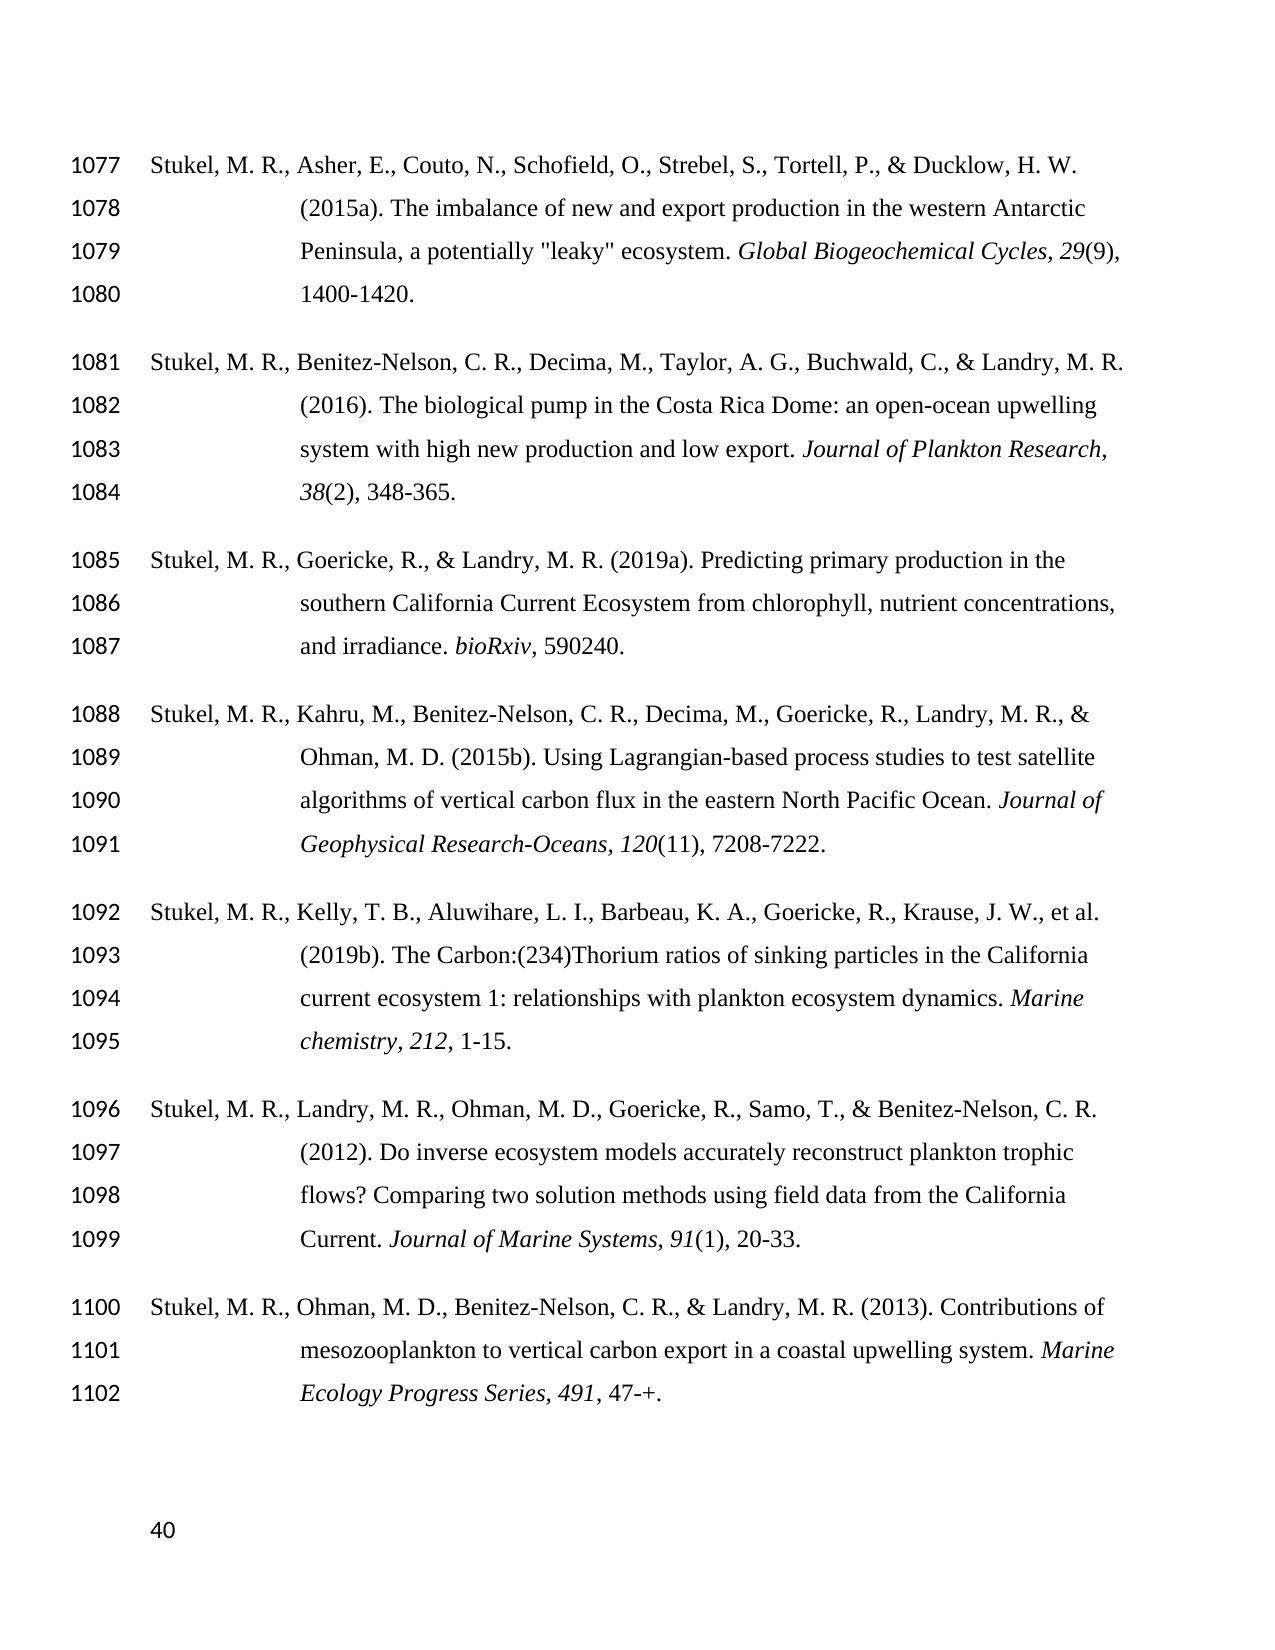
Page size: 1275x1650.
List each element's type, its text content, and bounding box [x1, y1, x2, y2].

text Stukel, M. R., Kelly, T. B., Aluwihare, L. I., Barbeau, K. A., Goericke, R., Krause, J. W., et al. (2019b). The Carbon:(234)Thorium ratios of sinking particles in the California current ecosystem 1: relationships with plankton ecosystem dynamics. Marine chemistry, 212, 1-15. [150, 897, 1125, 1055]
text Stukel, M. R., Landry, M. R., Ohman, M. D., Goericke, R., Samo, T., & Benitez-Nelson, C. R. (2012). Do inverse ecosystem models accurately reconstruct plankton trophic flows? Comparing two solution methods using field data from the California Current. Journal of Marine Systems, 91(1), 20-33. [150, 1094, 1125, 1252]
text Stukel, M. R., Asher, E., Couto, N., Schofield, O., Strebel, S., Tortell, P., & Ducklow, H. W. (2015a). The imbalance of new and export production in the western Antarctic Peninsula, a potentially "leaky" ecosystem. Global Biogeochemical Cycles, 29(9), 1400-1420. [150, 150, 1125, 308]
text Stukel, M. R., Goericke, R., & Landry, M. R. (2019a). Predicting primary production in the southern California Current Ecosystem from chlorophyll, nutrient concentrations, and irradiance. bioRxiv, 590240. [150, 545, 1125, 660]
text Stukel, M. R., Kahru, M., Benitez-Nelson, C. R., Decima, M., Goericke, R., Landry, M. R., & Ohman, M. D. (2015b). Using Lagrangian-based process studies to test satellite algorithms of vertical carbon flux in the eastern North Pacific Ocean. Journal of Geophysical Research-Oceans, 120(11), 7208-7222. [150, 699, 1125, 857]
text Stukel, M. R., Benitez-Nelson, C. R., Decima, M., Taylor, A. G., Buchwald, C., & Landry, M. R. (2016). The biological pump in the Costa Rica Dome: an open-ocean upwelling system with high new production and low export. Journal of Plankton Research, 38(2), 348-365. [150, 347, 1125, 506]
text Stukel, M. R., Ohman, M. D., Benitez-Nelson, C. R., & Landry, M. R. (2013). Contributions of mesozooplankton to vertical carbon export in a coastal upwelling system. Marine Ecology Progress Series, 491, 47-+. [150, 1292, 1125, 1407]
